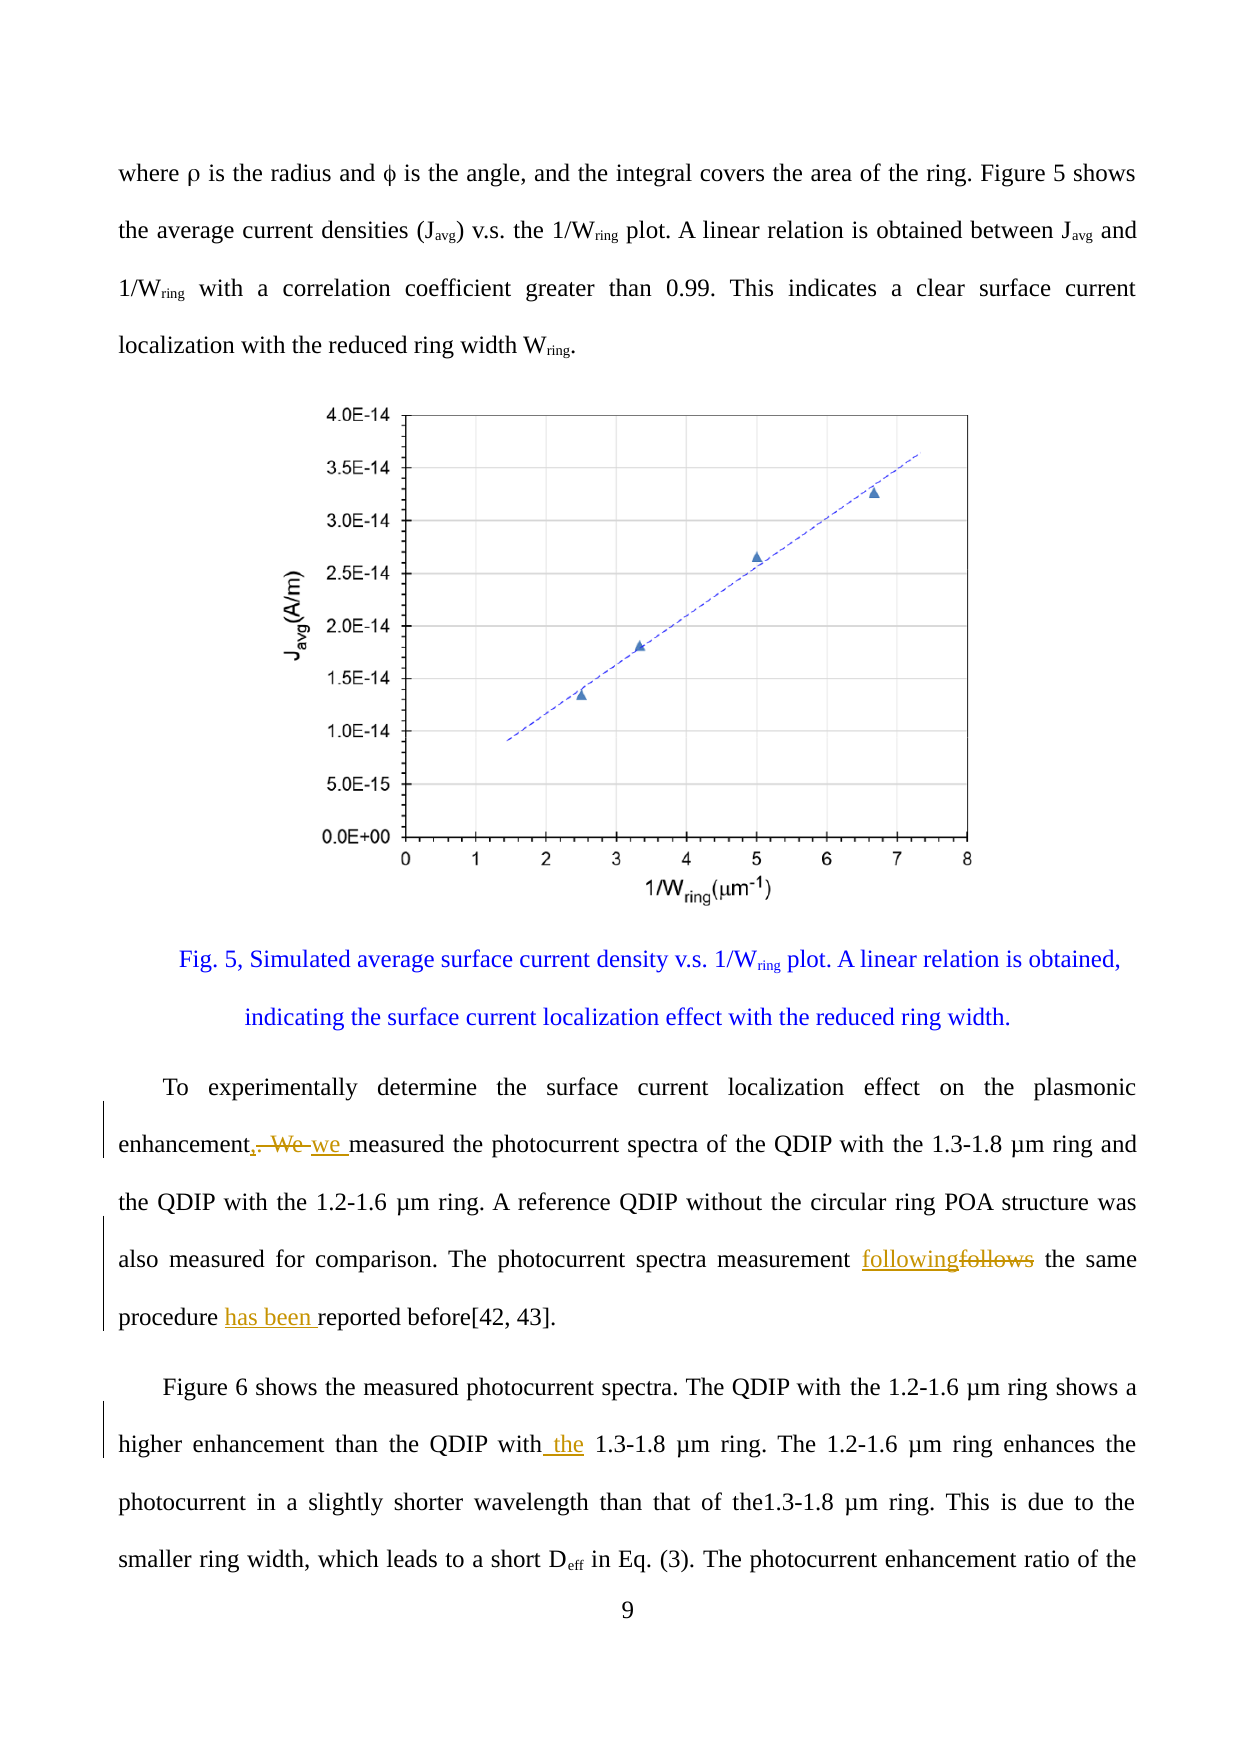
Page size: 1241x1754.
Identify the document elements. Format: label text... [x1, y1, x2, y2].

text To experimentally determine the surface current localization effect on the plasmonic enhancementmeasured the photocurrent spectra of the QDIP with the 1.3-1.8 µm ring and the QDIP with the 1.2-1.6 µm ring. A reference QDIP without the circular ring POA structure was also measured for comparison. The photocurrent spectra measurement the same procedure reported before[42, 43]. [118, 1072, 1137, 1331]
text Fig. 5, Simulated average surface current density v.s. 1/Wring plot. A linear relation is obtained, indicating the surface current localization effect with the reduced ring width. [118, 944, 1137, 1031]
text where is the radius and is the angle, and the integral covers the area of the ring. Figure 5 shows the average current densities (Javg) v.s. the 1/Wring plot. A linear relation is obtained between Javg and 1/Wring with a correlation coefficient greater than 0.99. This indicates a clear surface current localization with the reduced ring width Wring. [118, 158, 1137, 359]
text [118, 1372, 1137, 1573]
